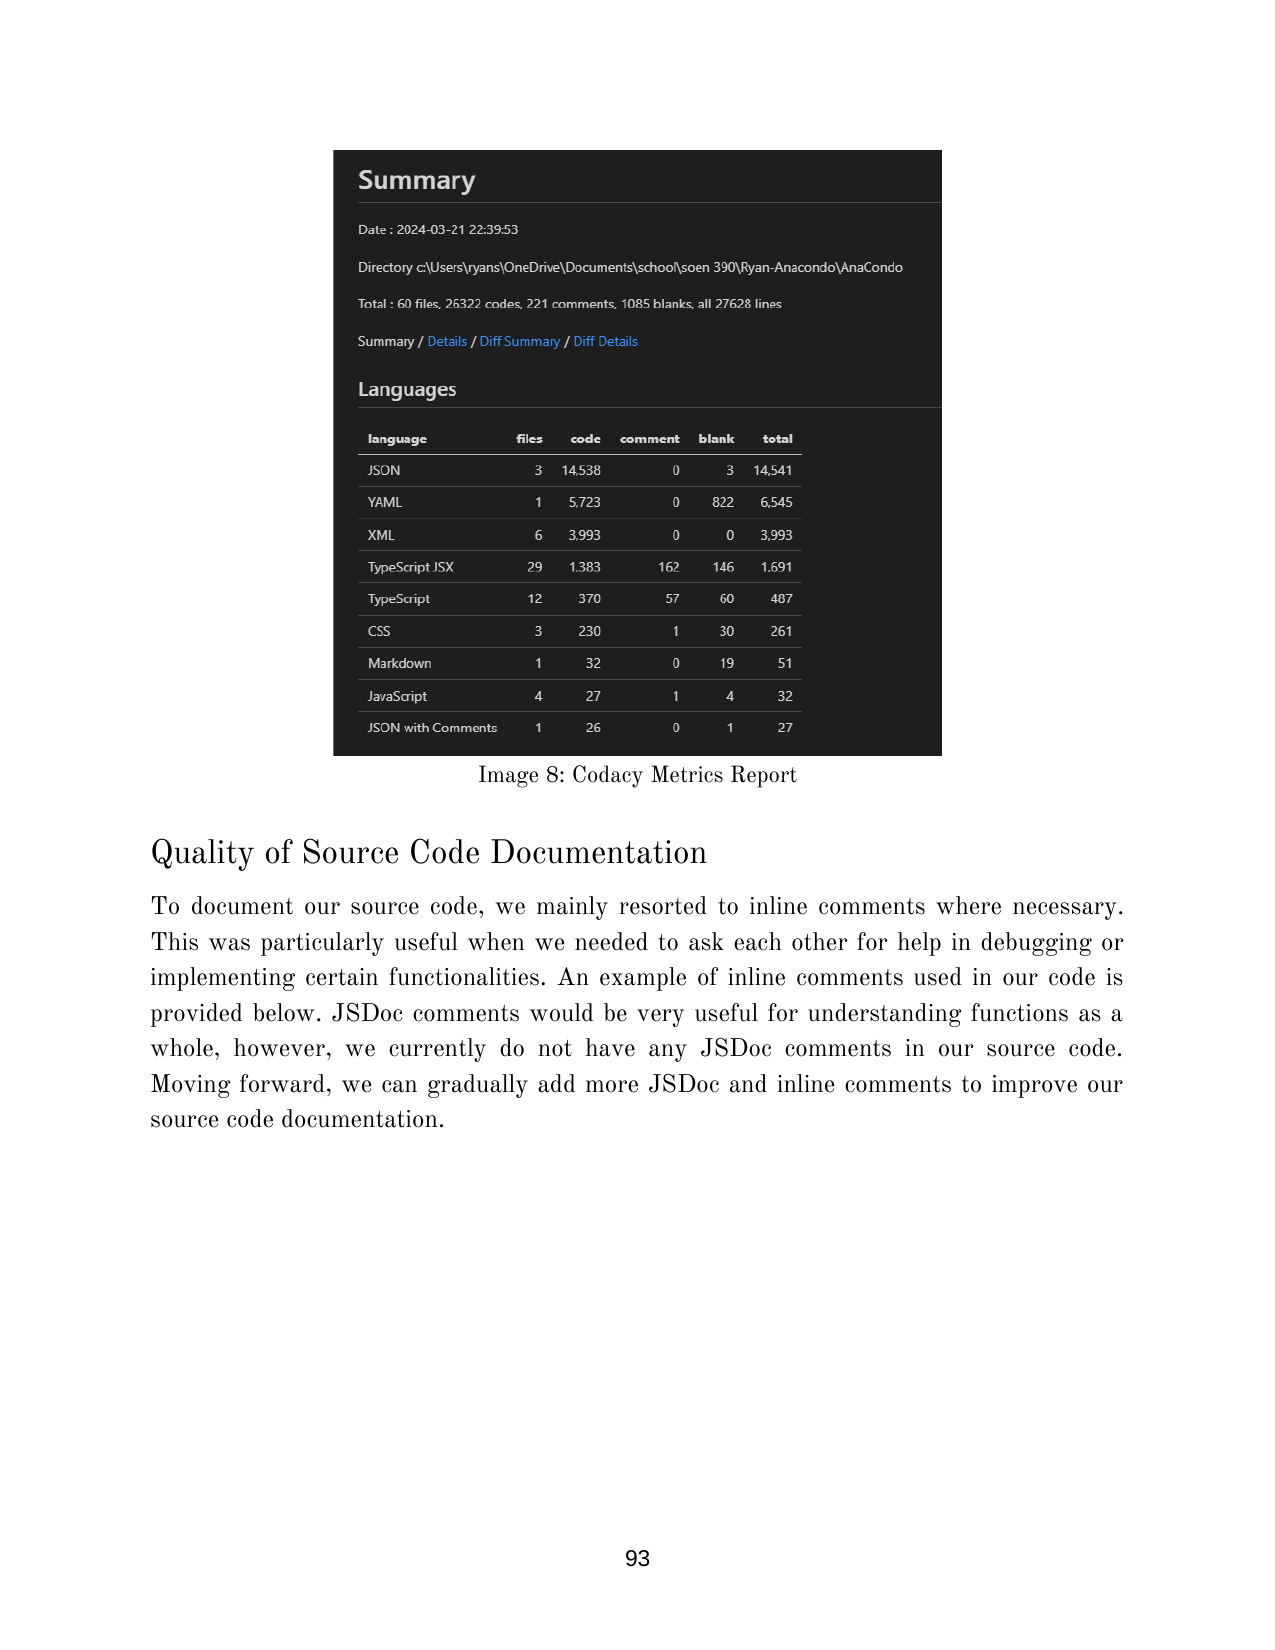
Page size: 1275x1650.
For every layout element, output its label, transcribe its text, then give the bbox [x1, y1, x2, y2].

text Image 8: Codacy Metrics Report [150, 760, 1125, 788]
text To document our source code, we mainly resorted to inline comments where necessary. This was particularly useful when we needed to ask each other for help in debugging or implementing certain functionalities. An example of inline comments used in our code is provided below. JSDoc comments would be very useful for understanding functions as a whole, however, we currently do not have any JSDoc comments in our source code. Moving forward, we can gradually add more JSDoc and inline comments to improve our source code documentation. [150, 889, 1125, 1134]
subtitle Quality of Source Code Documentation [150, 830, 1125, 871]
picture [333, 150, 942, 756]
